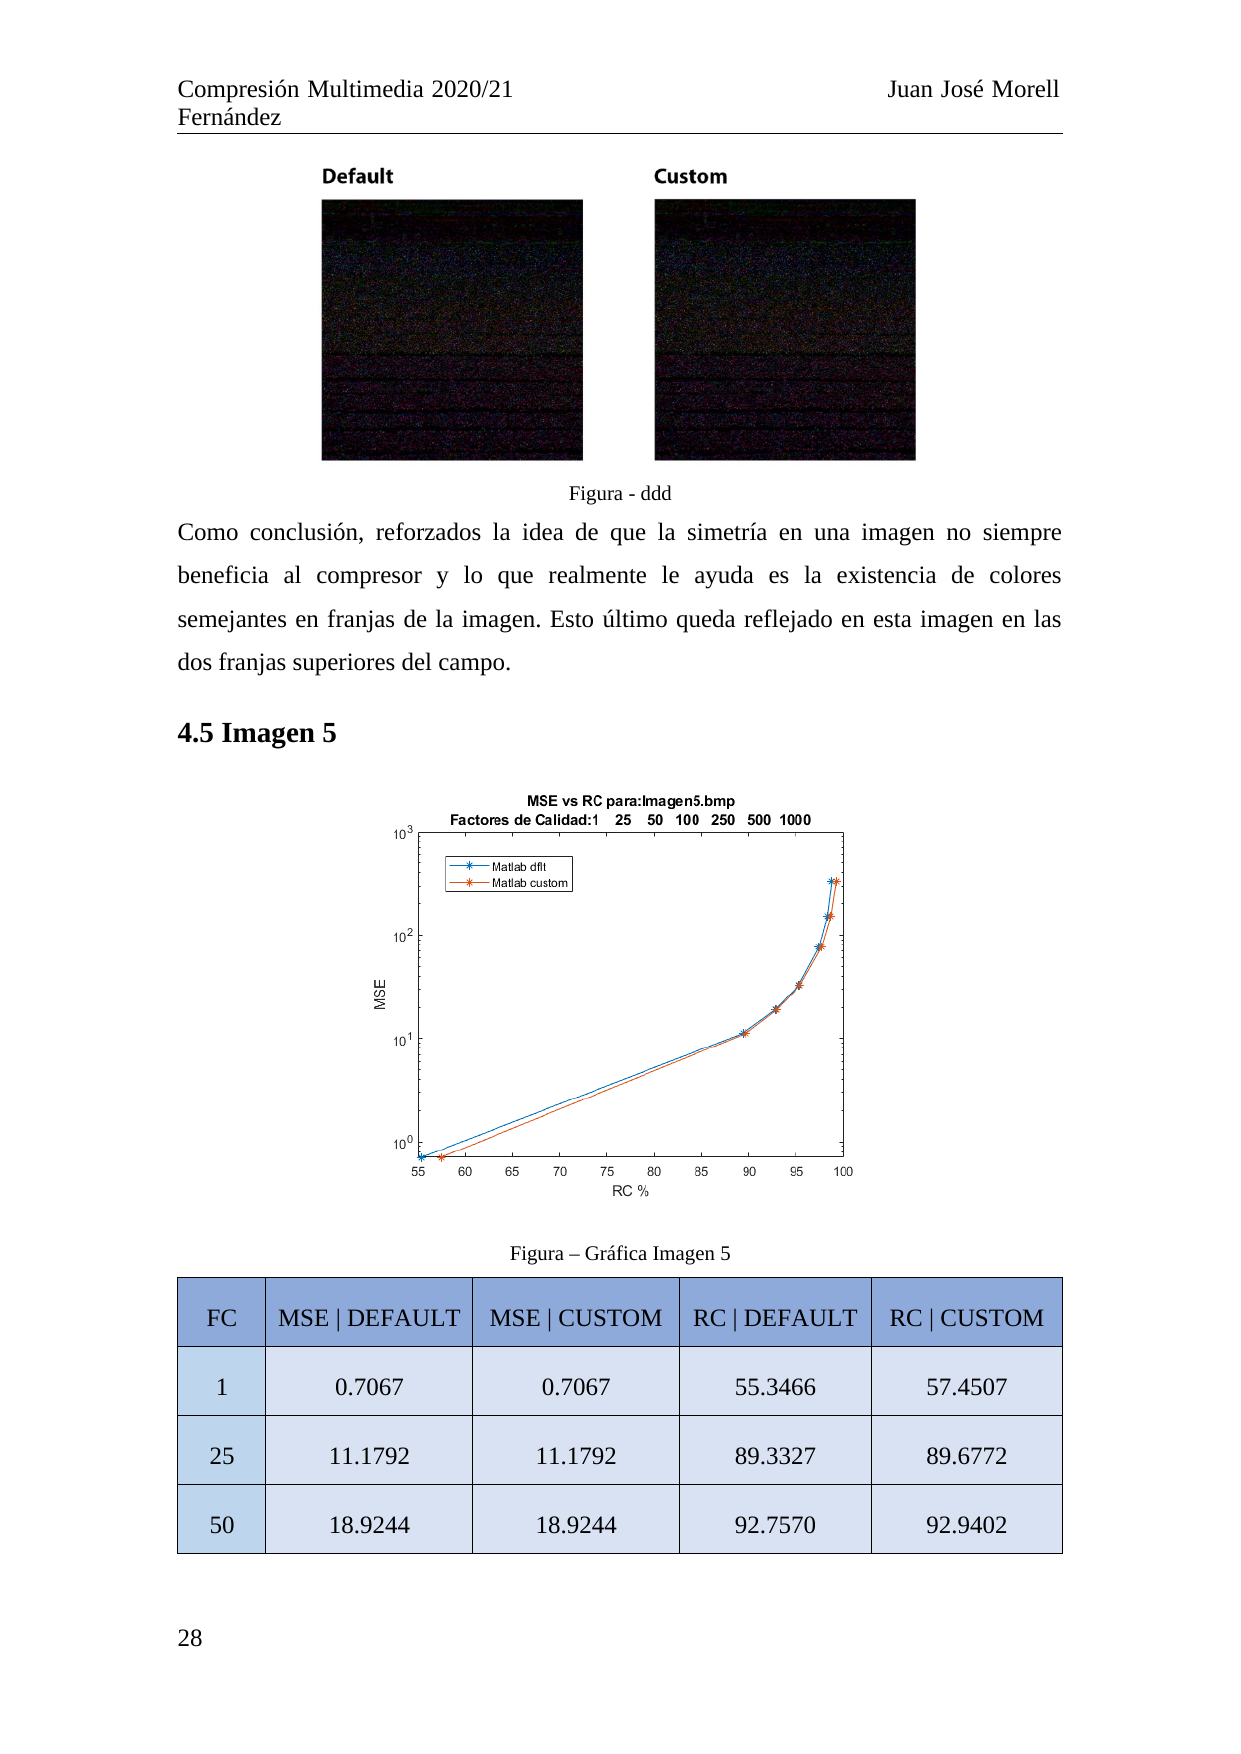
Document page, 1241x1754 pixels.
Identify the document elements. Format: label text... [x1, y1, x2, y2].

table_cell 50 [178, 1485, 265, 1553]
table_cell 18.9244 [266, 1485, 472, 1553]
table_cell 55.3466 [680, 1347, 871, 1415]
picture [317, 163, 924, 467]
table_cell 1 [178, 1347, 265, 1415]
table_cell 25 [178, 1416, 265, 1484]
table_header FC [178, 1278, 265, 1346]
table_cell 18.9244 [473, 1485, 679, 1553]
table_cell 0.7067 [266, 1347, 472, 1415]
table_cell 89.3327 [680, 1416, 871, 1484]
table_cell 57.4507 [872, 1347, 1062, 1415]
table_header MSE | DEFAULT [266, 1278, 472, 1346]
text Figura – Gráfica Imagen 5 [177, 1241, 1063, 1265]
table_cell 92.9402 [872, 1485, 1062, 1553]
table_cell 89.6772 [872, 1416, 1062, 1484]
table_cell 11.1792 [266, 1416, 472, 1484]
table_cell 92.7570 [680, 1485, 871, 1553]
subtitle 4.5 Imagen 5 [177, 715, 1063, 748]
table_cell 11.1792 [473, 1416, 679, 1484]
text Figura - ddd [177, 481, 1063, 505]
text Como conclusión, reforzados la idea de que la simetría en una imagen no siempre beneficia al compresor y lo que realmente le ayuda es la existencia de colores semejantes en franjas de la imagen. Esto último queda reflejado en esta imagen en las dos franjas superiores del campo. [177, 517, 1063, 676]
table_cell 0.7067 [473, 1347, 679, 1415]
table_header RC | DEFAULT [680, 1278, 871, 1346]
picture [346, 790, 895, 1202]
table_header RC | CUSTOM [872, 1278, 1062, 1346]
table_header MSE | CUSTOM [473, 1278, 679, 1346]
